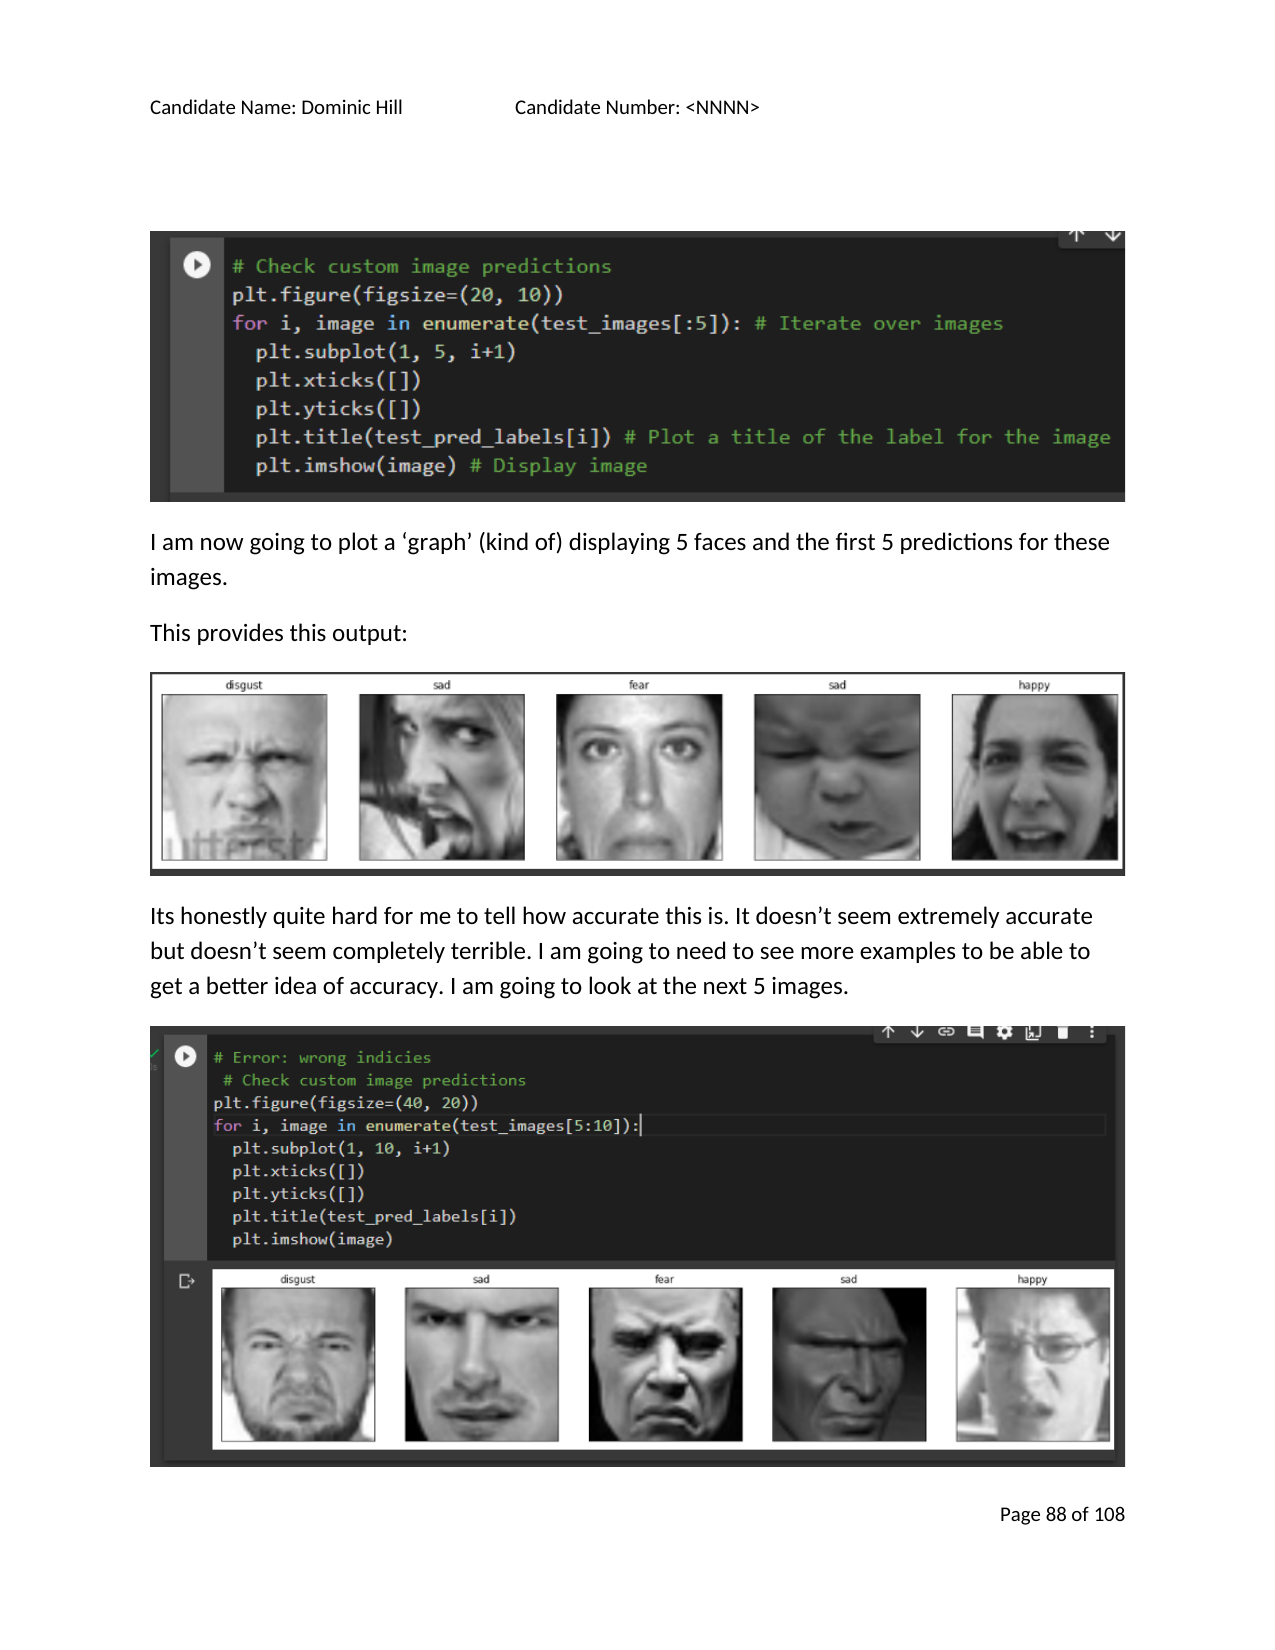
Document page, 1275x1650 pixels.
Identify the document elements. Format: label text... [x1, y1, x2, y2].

picture [150, 231, 1125, 502]
picture [150, 672, 1125, 876]
picture [150, 1026, 1125, 1467]
text Its honestly quite hard for me to tell how accurate this is. It doesn’t seem extremely accurate but doesn’t seem completely terrible. I am going to need to see more examples to be able to get a better idea of accuracy. I am going to look at the next 5 images. [150, 900, 1125, 1001]
text I am now going to plot a ‘graph’ (kind of) displaying 5 faces and the first 5 predictions for these images. [150, 526, 1125, 591]
text This provides this output: [150, 617, 1125, 647]
